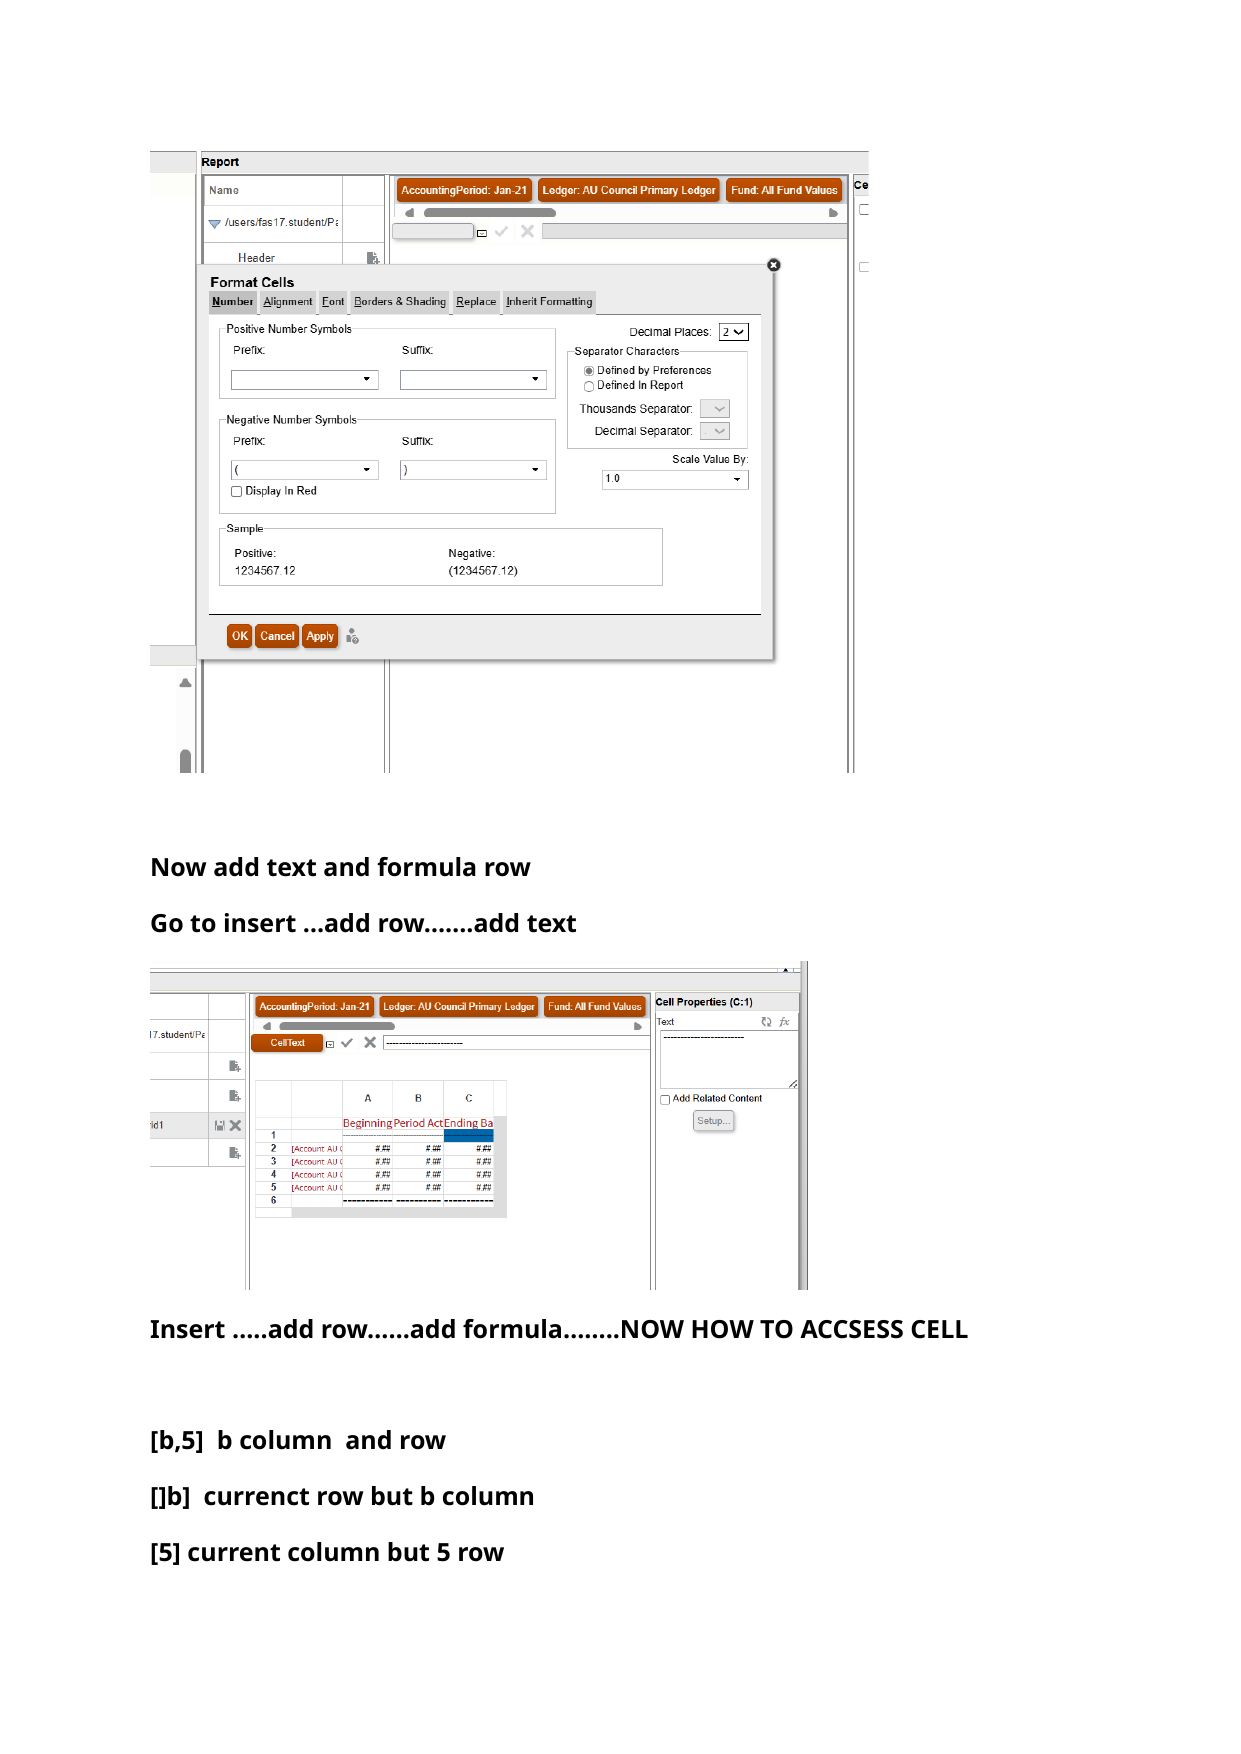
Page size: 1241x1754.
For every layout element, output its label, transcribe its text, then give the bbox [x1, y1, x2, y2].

text Now add text and formula row [150, 850, 1090, 884]
text [b,5] b column and row [150, 1423, 1090, 1457]
text []b] currenct row but b column [150, 1479, 1090, 1513]
picture [150, 961, 808, 1290]
text Go to insert …add row…….add text [150, 906, 1090, 940]
picture [150, 150, 869, 773]
text [5] current column but 5 row [150, 1534, 1090, 1569]
text Insert …..add row……add formula……..NOW HOW TO ACCSESS CELL [150, 1311, 1090, 1345]
